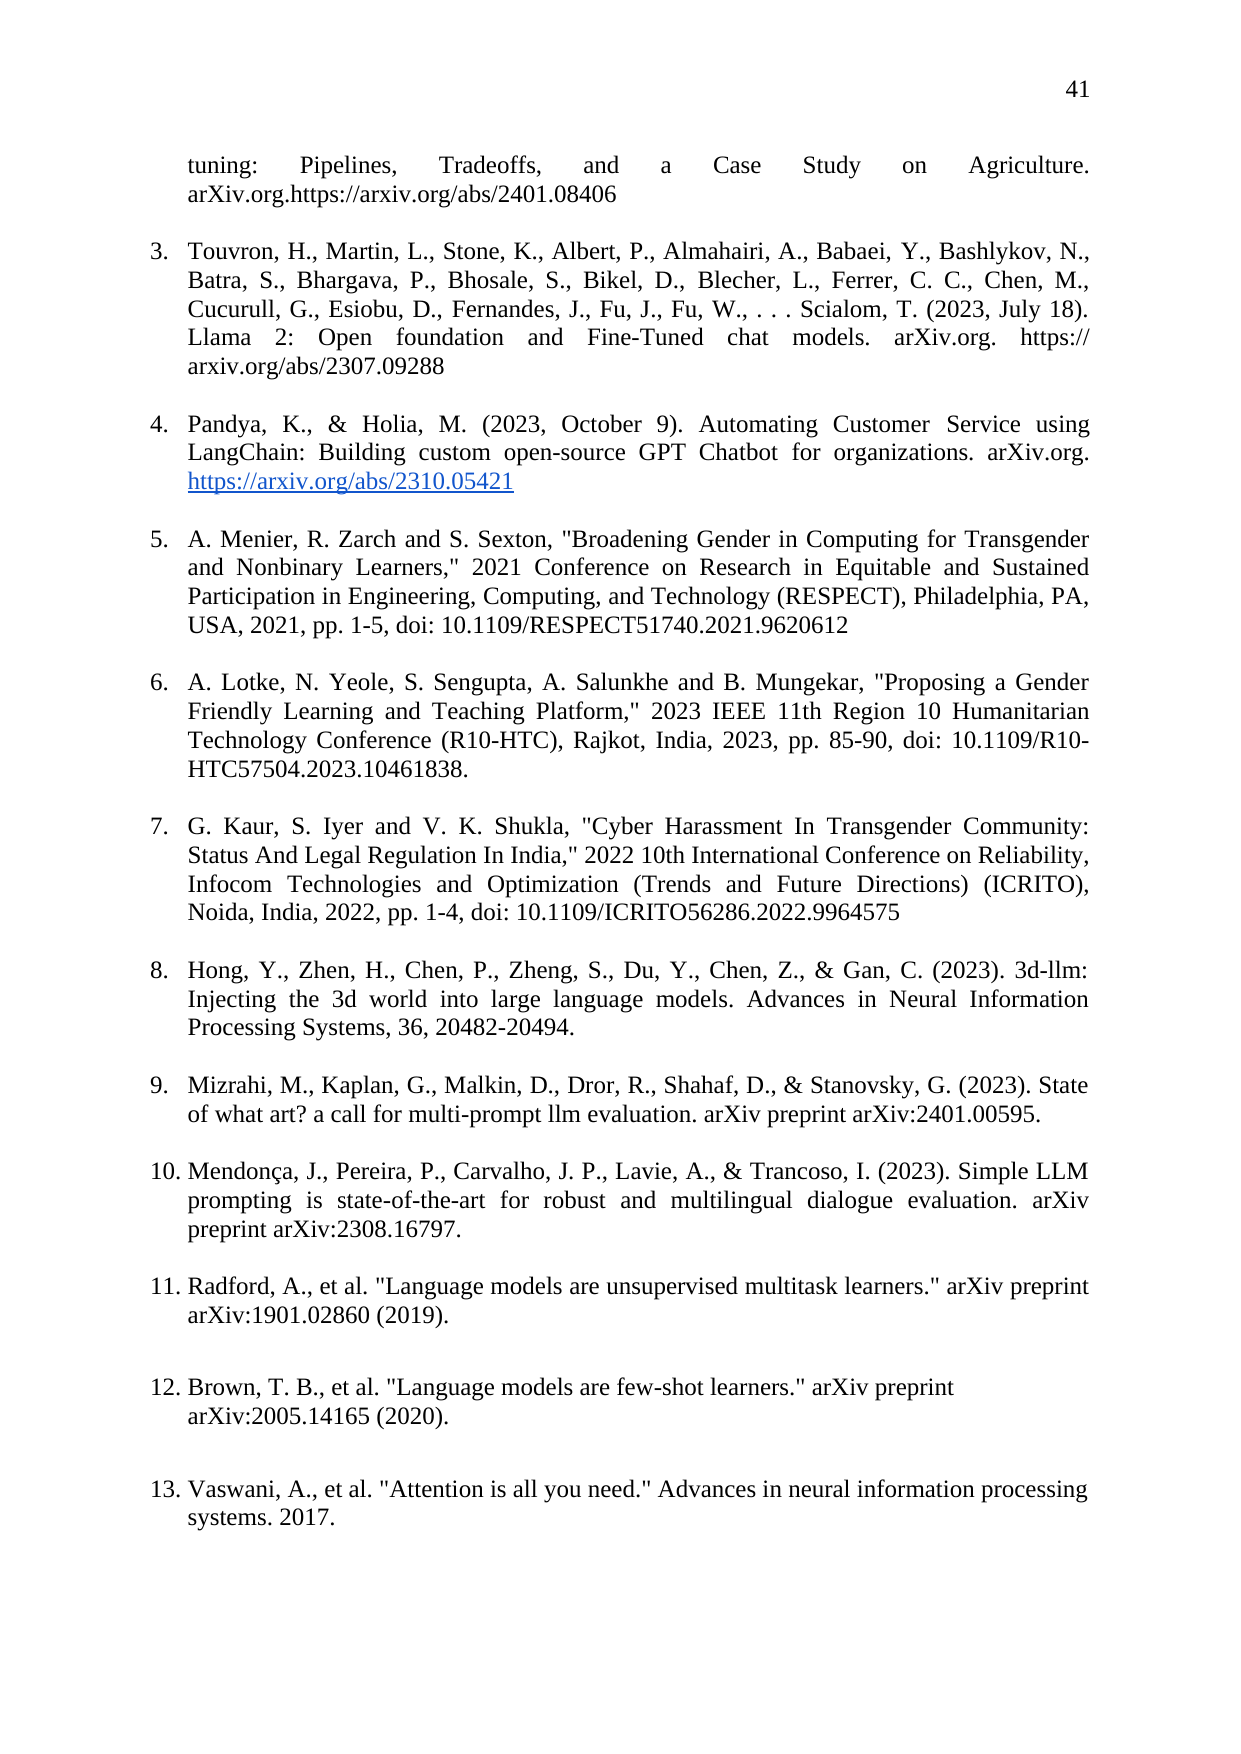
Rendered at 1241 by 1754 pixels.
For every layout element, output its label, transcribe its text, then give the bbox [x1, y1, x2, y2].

list Pandya, K., & Holia, M. (2023, October 9). Automating Customer Service using LangChain: Building custom open-source GPT Chatbot for organizations. arXiv.org. https://arxiv.org/abs/2310.05421 [150, 409, 1090, 495]
list A. Lotke, N. Yeole, S. Sengupta, A. Salunkhe and B. Mungekar, "Proposing a Gender Friendly Learning and Teaching Platform," 2023 IEEE 11th Region 10 Humanitarian Technology Conference (R10-HTC), Rajkot, India, 2023, pp. 85-90, doi: 10.1109/R10-HTC57504.2023.10461838. [150, 667, 1090, 782]
list Touvron, H., Martin, L., Stone, K., Albert, P., Almahairi, A., Babaei, Y., Bashlykov, N., Batra, S., Bhargava, P., Bhosale, S., Bikel, D., Blecher, L., Ferrer, C. C., Chen, M., Cucurull, G., Esiobu, D., Fernandes, J., Fu, J., Fu, W., . . . Scialom, T. (2023, July 18). Llama 2: Open foundation and Fine-Tuned chat models. arXiv.org. https:// arxiv.org/abs/2307.09288 [150, 236, 1090, 380]
list Mizrahi, M., Kaplan, G., Malkin, D., Dror, R., Shahaf, D., & Stanovsky, G. (2023). State of what art? a call for multi-prompt llm evaluation. arXiv preprint arXiv:2401.00595. [150, 1070, 1090, 1127]
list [150, 150, 1090, 207]
list A. Menier, R. Zarch and S. Sexton, "Broadening Gender in Computing for Transgender and Nonbinary Learners," 2021 Conference on Research in Equitable and Sustained Participation in Engineering, Computing, and Technology (RESPECT), Philadelphia, PA, USA, 2021, pp. 1-5, doi: 10.1109/RESPECT51740.2021.9620612 [150, 524, 1090, 639]
list Brown, T. B., et al. "Language models are few-shot learners." arXiv preprint arXiv:2005.14165 (2020). [150, 1372, 1090, 1430]
list G. Kaur, S. Iyer and V. K. Shukla, "Cyber Harassment In Transgender Community: Status And Legal Regulation In India," 2022 10th International Conference on Reliability, Infocom Technologies and Optimization (Trends and Future Directions) (ICRITO), Noida, India, 2022, pp. 1-4, doi: 10.1109/ICRITO56286.2022.9964575 [150, 811, 1090, 926]
list Vaswani, A., et al. "Attention is all you need." Advances in neural information processing systems. 2017. [150, 1474, 1090, 1531]
list Radford, A., et al. "Language models are unsupervised multitask learners." arXiv preprint arXiv:1901.02860 (2019). [150, 1271, 1090, 1329]
list Mendonça, J., Pereira, P., Carvalho, J. P., Lavie, A., & Trancoso, I. (2023). Simple LLM prompting is state-of-the-art for robust and multilingual dialogue evaluation. arXiv preprint arXiv:2308.16797. [150, 1156, 1090, 1242]
list Hong, Y., Zhen, H., Chen, P., Zheng, S., Du, Y., Chen, Z., & Gan, C. (2023). 3d-llm: Injecting the 3d world into large language models. Advances in Neural Information Processing Systems, 36, 20482-20494. [150, 955, 1090, 1041]
